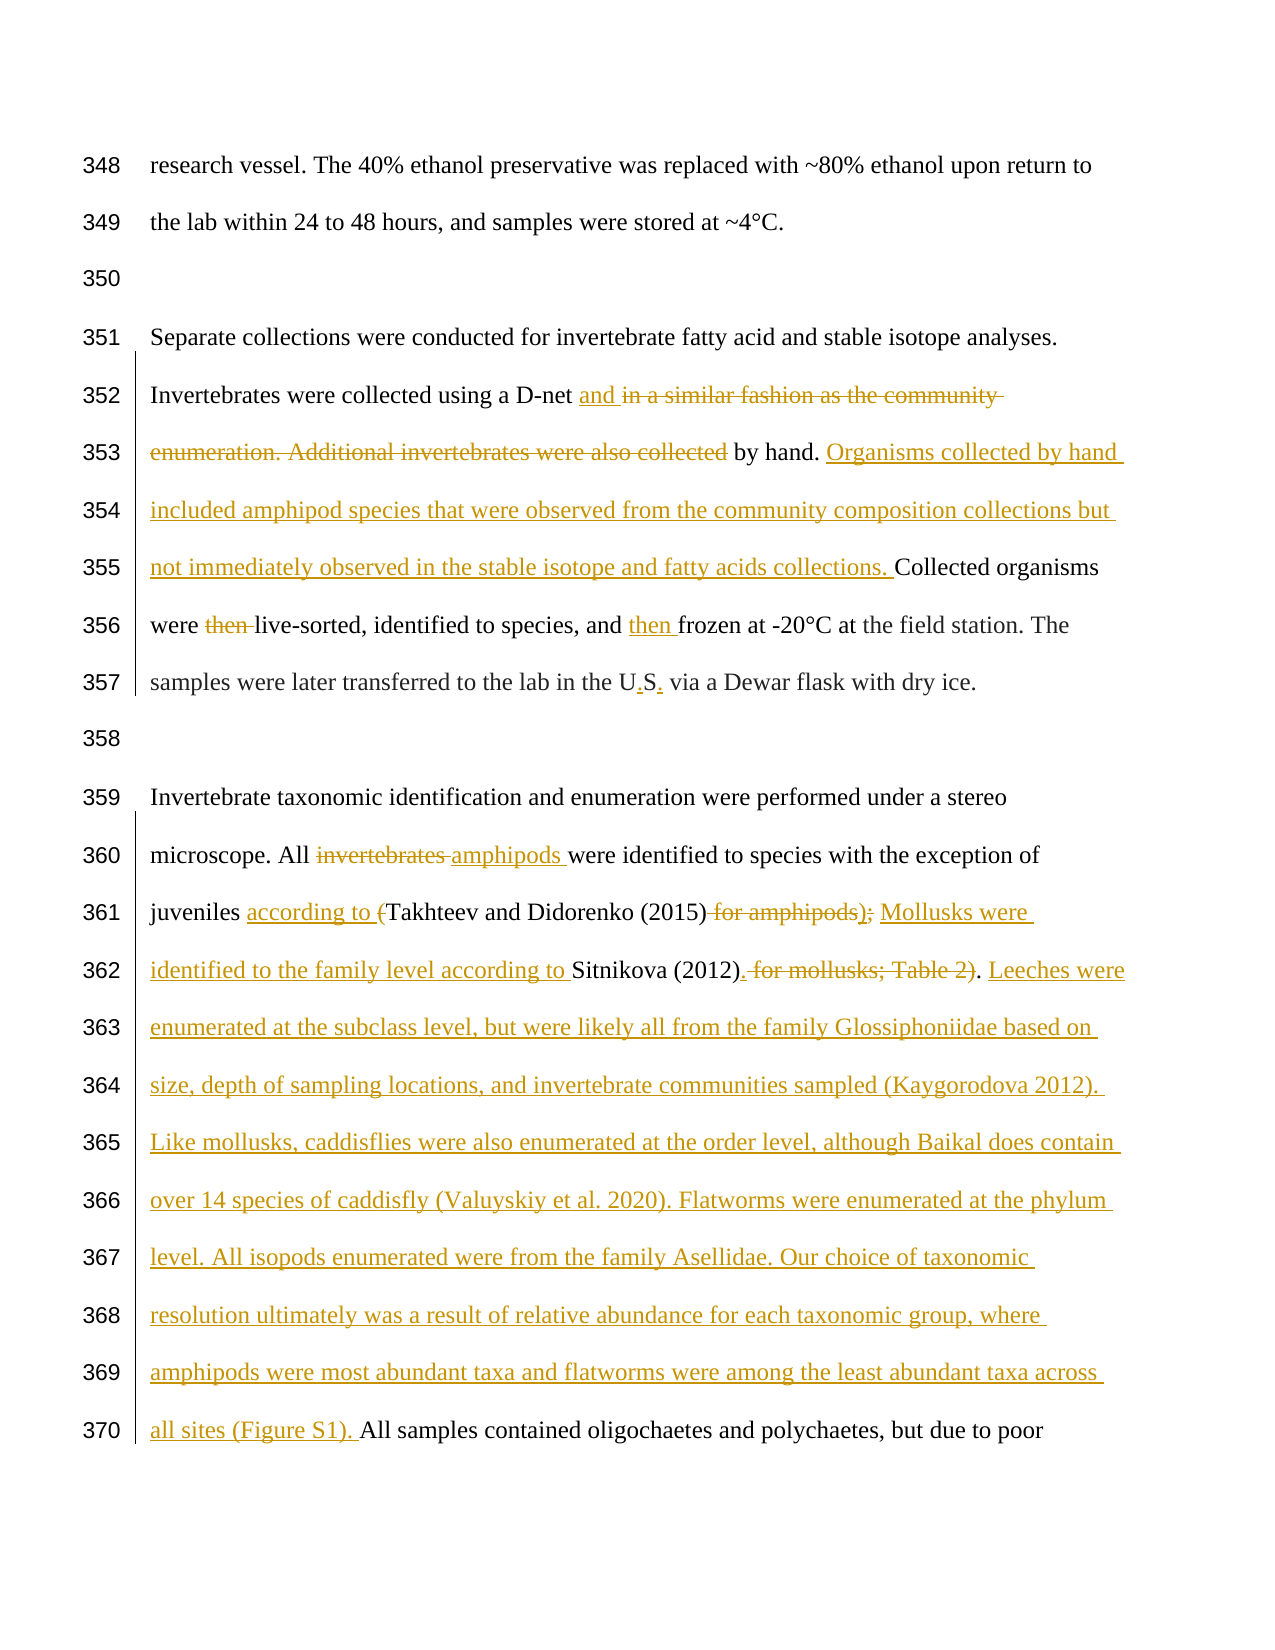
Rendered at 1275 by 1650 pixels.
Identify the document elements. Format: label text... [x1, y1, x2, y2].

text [150, 150, 1125, 236]
text Separate collections were conducted for invertebrate fatty acid and stable isotope analyses. Invertebrates were collected using a D-net by hand. Collected organisms were live-sorted, identified to species, and frozen at -20°C at the field station. The samples were later transferred to the lab in the US via a Dewar flask with dry ice. [150, 322, 1125, 696]
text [150, 782, 1125, 1444]
